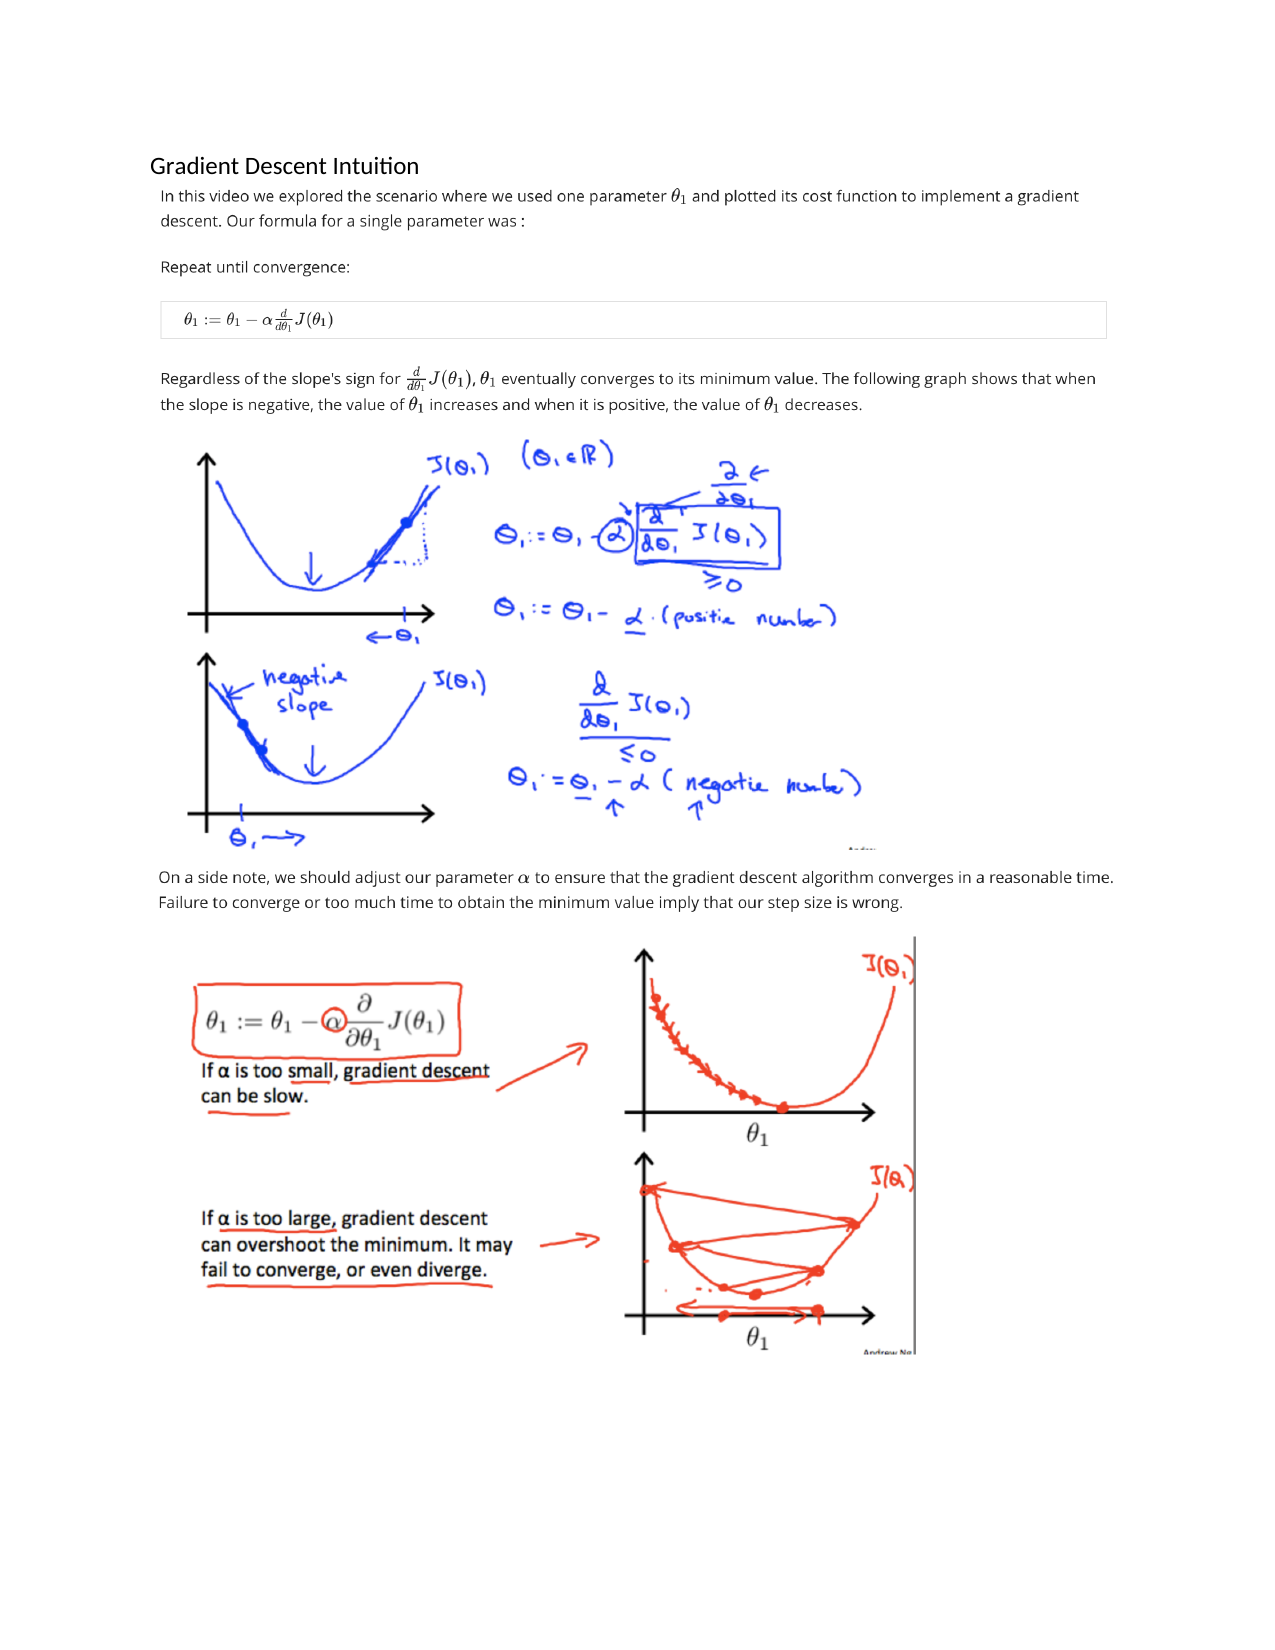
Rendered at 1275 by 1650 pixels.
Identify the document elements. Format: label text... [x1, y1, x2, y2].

picture [150, 180, 1125, 1377]
text Gradient Descent Intuition [150, 150, 1125, 180]
